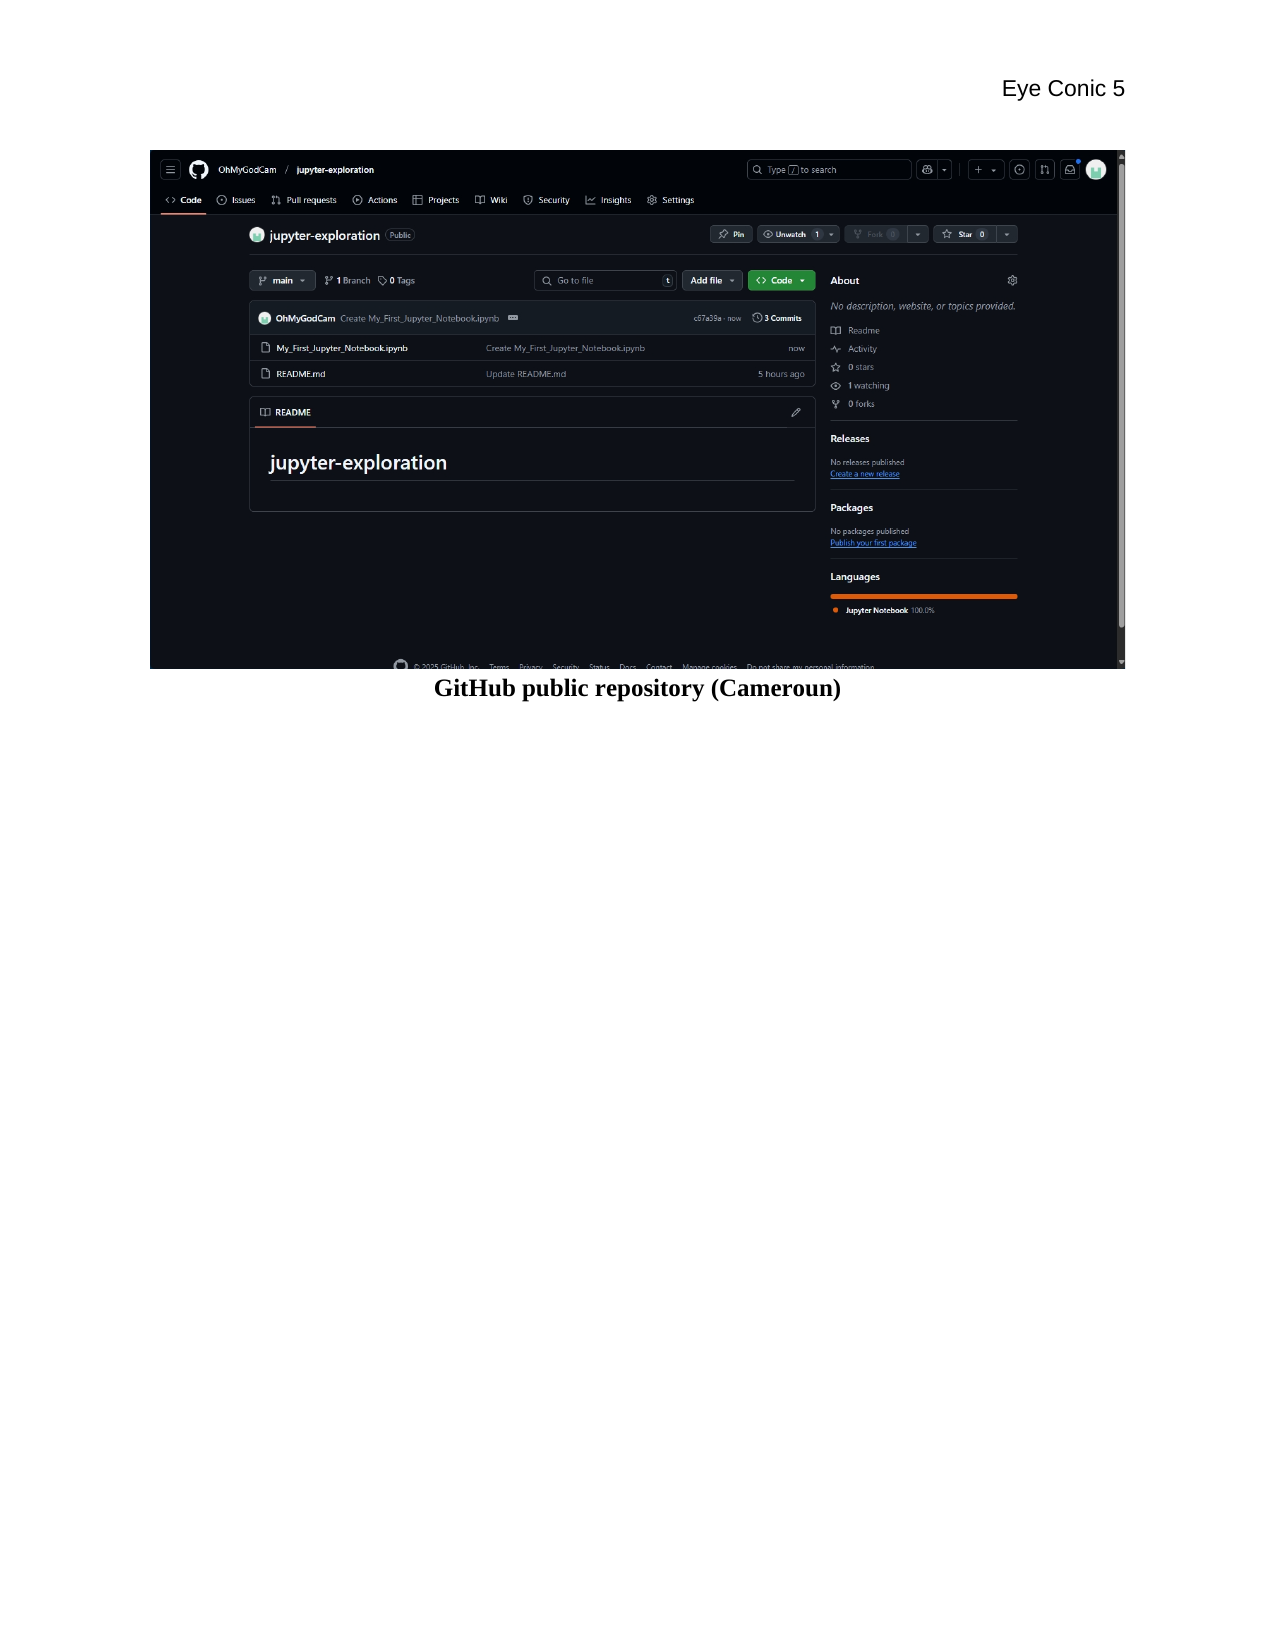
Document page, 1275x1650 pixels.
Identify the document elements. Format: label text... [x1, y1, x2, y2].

text GitHub public repository (Cameroun) [150, 669, 1125, 702]
picture [150, 150, 1125, 669]
